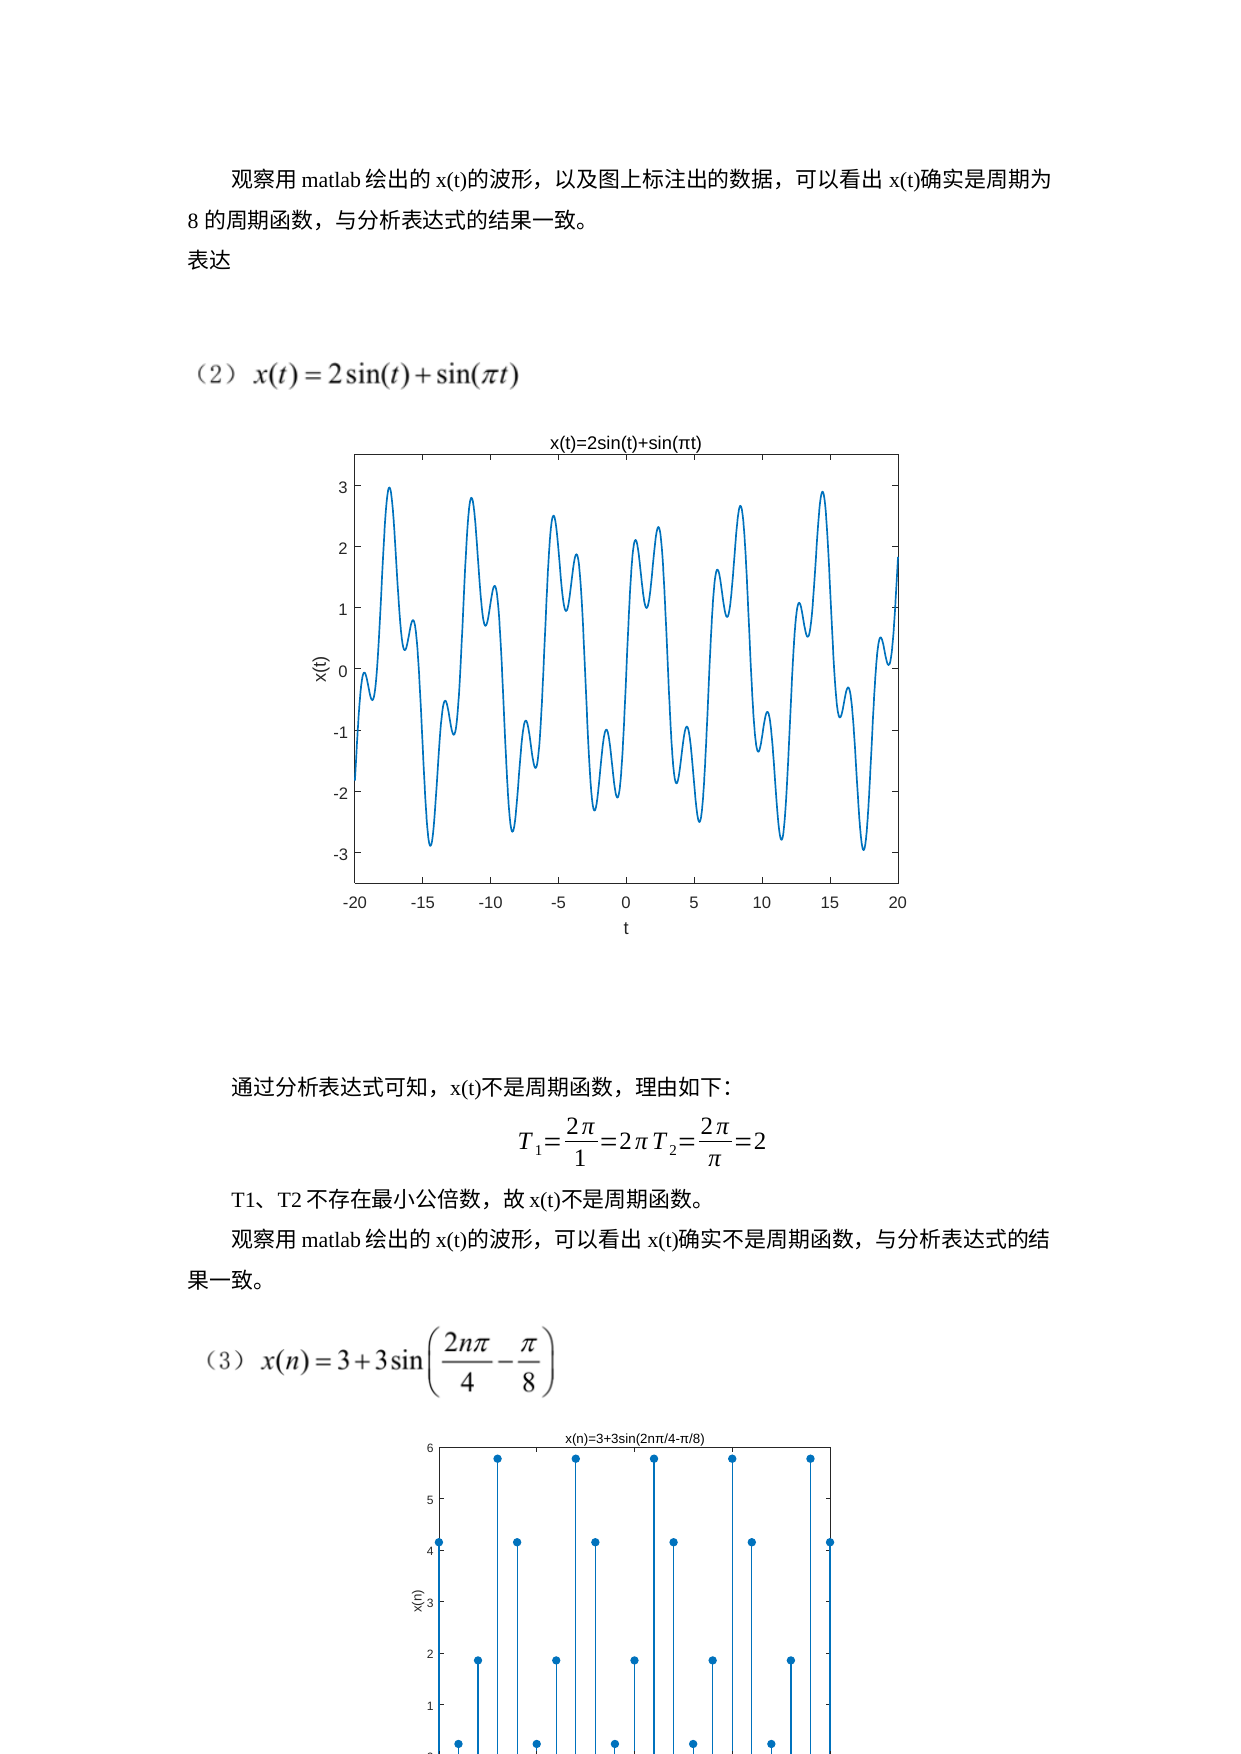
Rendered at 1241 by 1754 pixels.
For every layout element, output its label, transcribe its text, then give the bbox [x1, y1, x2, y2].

text 观察用matlab绘出的x(t)的波形，可以看出x(t)确实不是周期函数，与分析表达式的结果一致。 [187, 1222, 1053, 1295]
picture [189, 1311, 573, 1410]
text T1、T2不存在最小公倍数，故x(t)不是周期函数。 [187, 1181, 1053, 1214]
text 观察用matlab绘出的x(t)的波形，以及图上标注出的数据，可以看出x(t)确实是周期为 8 的周期函数，与分析表达式的结果一致。 [187, 162, 1053, 235]
text 表达 [187, 243, 1053, 276]
picture [176, 332, 549, 415]
text 通过分析表达式可知，x(t)不是周期函数，理由如下： [187, 322, 1053, 1102]
